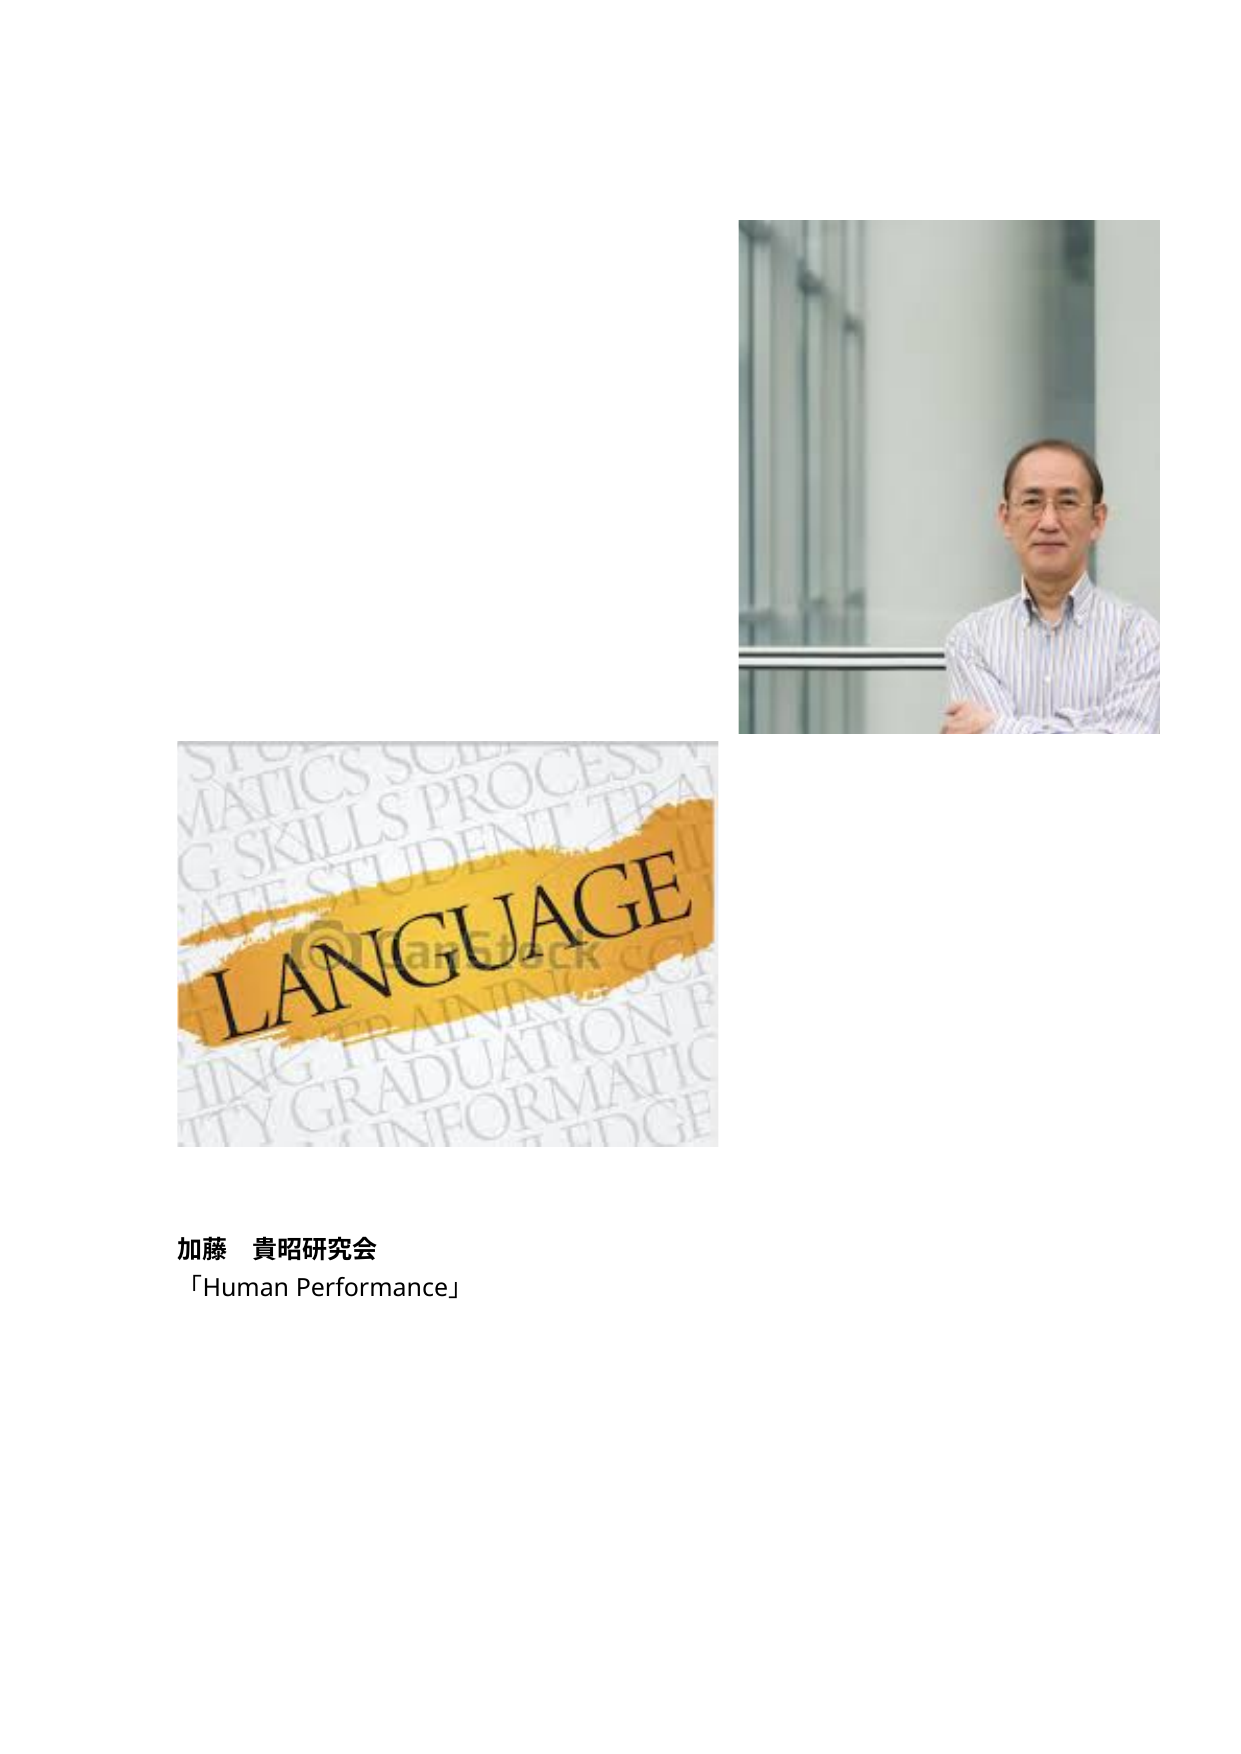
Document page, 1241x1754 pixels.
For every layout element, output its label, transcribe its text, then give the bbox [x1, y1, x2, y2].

text 加藤 貴昭研究会 [177, 1229, 1063, 1267]
text 「Human Performance」 [177, 1267, 1063, 1304]
picture [738, 220, 1160, 734]
picture [177, 741, 719, 1147]
